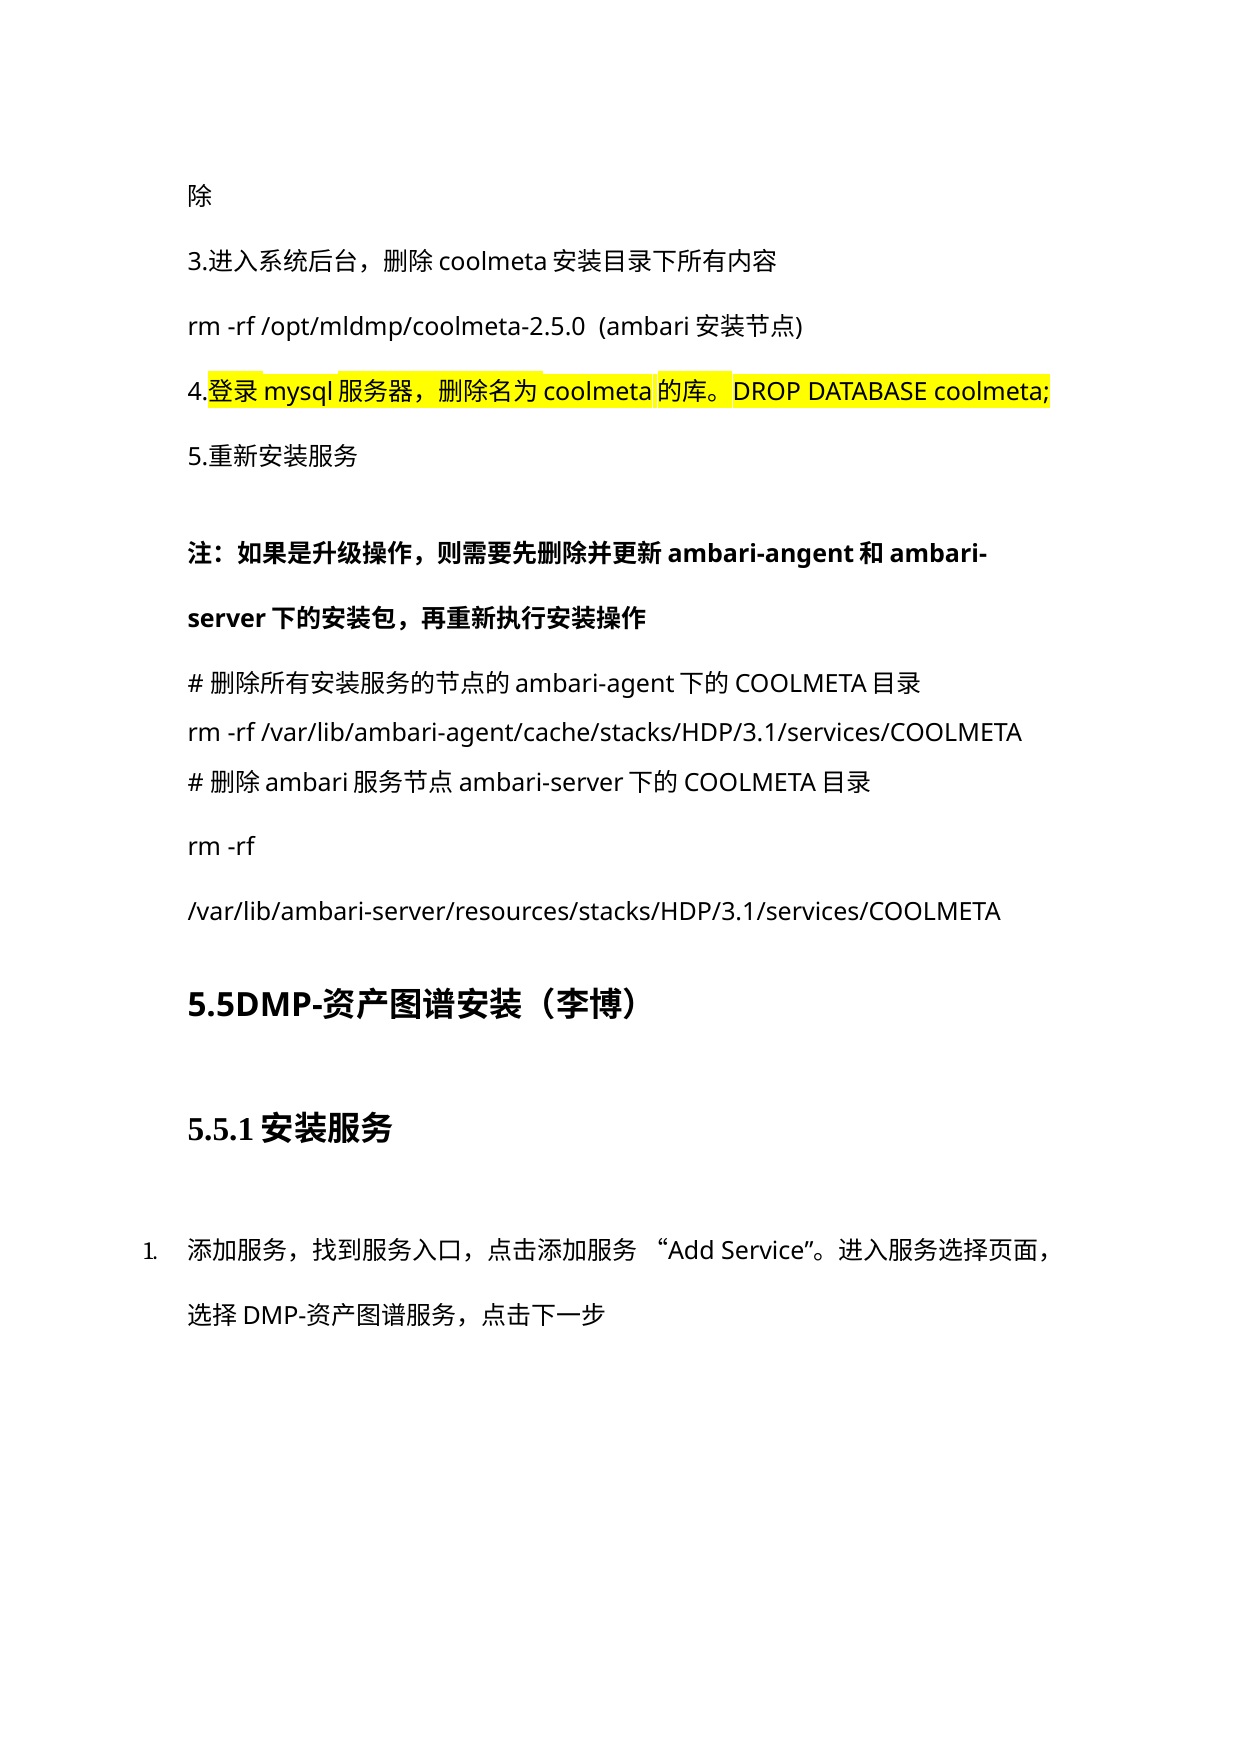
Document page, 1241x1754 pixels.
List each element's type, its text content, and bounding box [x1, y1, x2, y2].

text rm -rf /var/lib/ambari-agent/cache/stacks/HDP/3.1/services/COOLMETA [187, 714, 1053, 748]
list 添加服务，找到服务入口，点击添加服务 “Add Service”。进入服务选择页面，选择DMP-资产图谱服务，点击下一步 [143, 1216, 1053, 1346]
text 5.重新安装服务 [187, 422, 1053, 487]
text # 删除ambari服务节点ambari-server下的COOLMETA目录 [187, 748, 1053, 813]
text # 删除所有安装服务的节点的ambari-agent下的COOLMETA目录 [187, 649, 1053, 714]
subtitle 5.5DMP-资产图谱安装（李博） [187, 971, 1053, 1036]
text rm -rf /var/lib/ambari-server/resources/stacks/HDP/3.1/services/COOLMETA [187, 813, 1053, 943]
text rm -rf /opt/mldmp/coolmeta-2.5.0 (ambari安装节点) [187, 292, 1053, 357]
text 4.登录mysql服务器，删除名为coolmeta的库。DROP DATABASE coolmeta; [187, 357, 1053, 422]
text 注：如果是升级操作，则需要先删除并更新ambari-angent和ambari-server下的安装包，再重新执行安装操作 [187, 519, 1053, 649]
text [187, 162, 1053, 227]
text 3.进入系统后台，删除coolmeta安装目录下所有内容 [187, 227, 1053, 292]
subtitle 5.5.1安装服务 [187, 1096, 1053, 1161]
